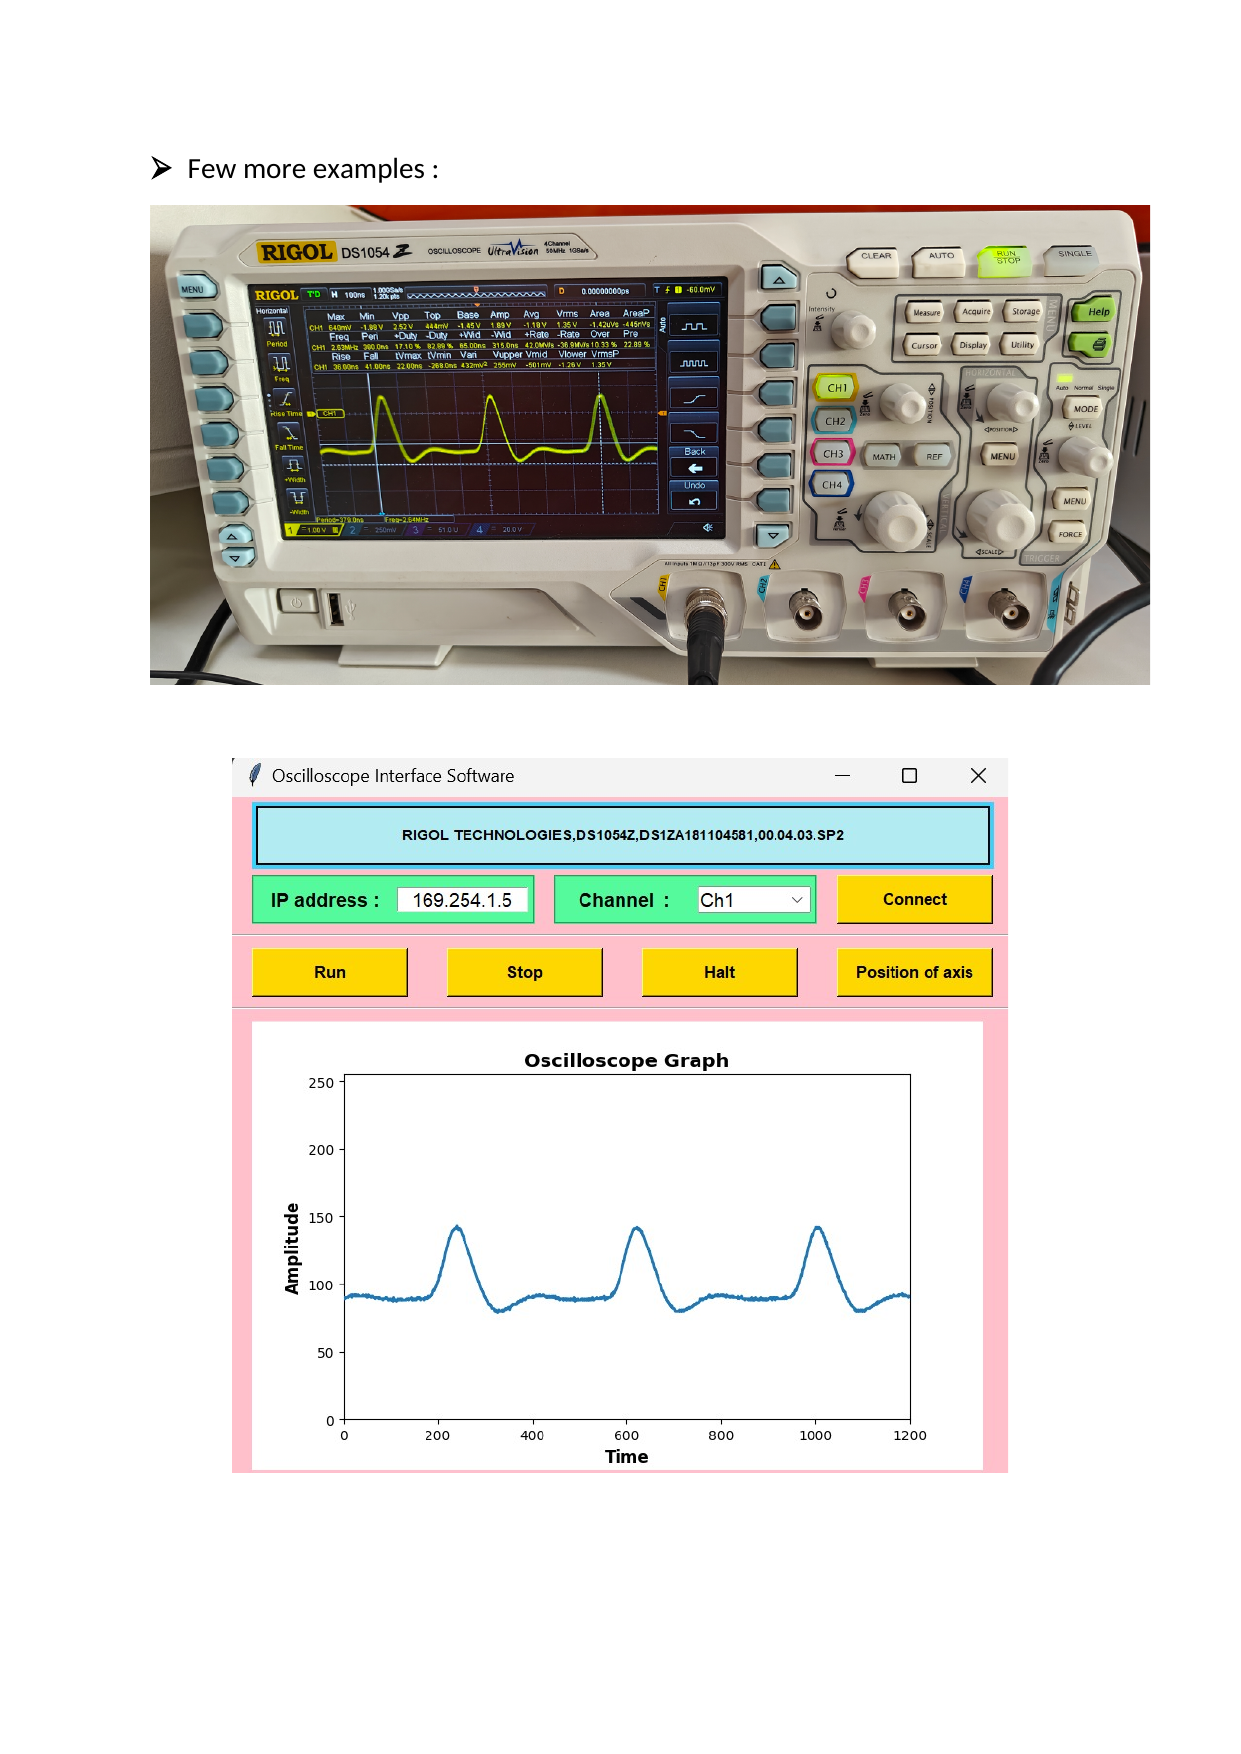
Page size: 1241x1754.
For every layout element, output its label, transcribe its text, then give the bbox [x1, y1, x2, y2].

list Few more examples : [150, 150, 1090, 186]
picture [150, 205, 1151, 685]
picture [232, 758, 1009, 1473]
